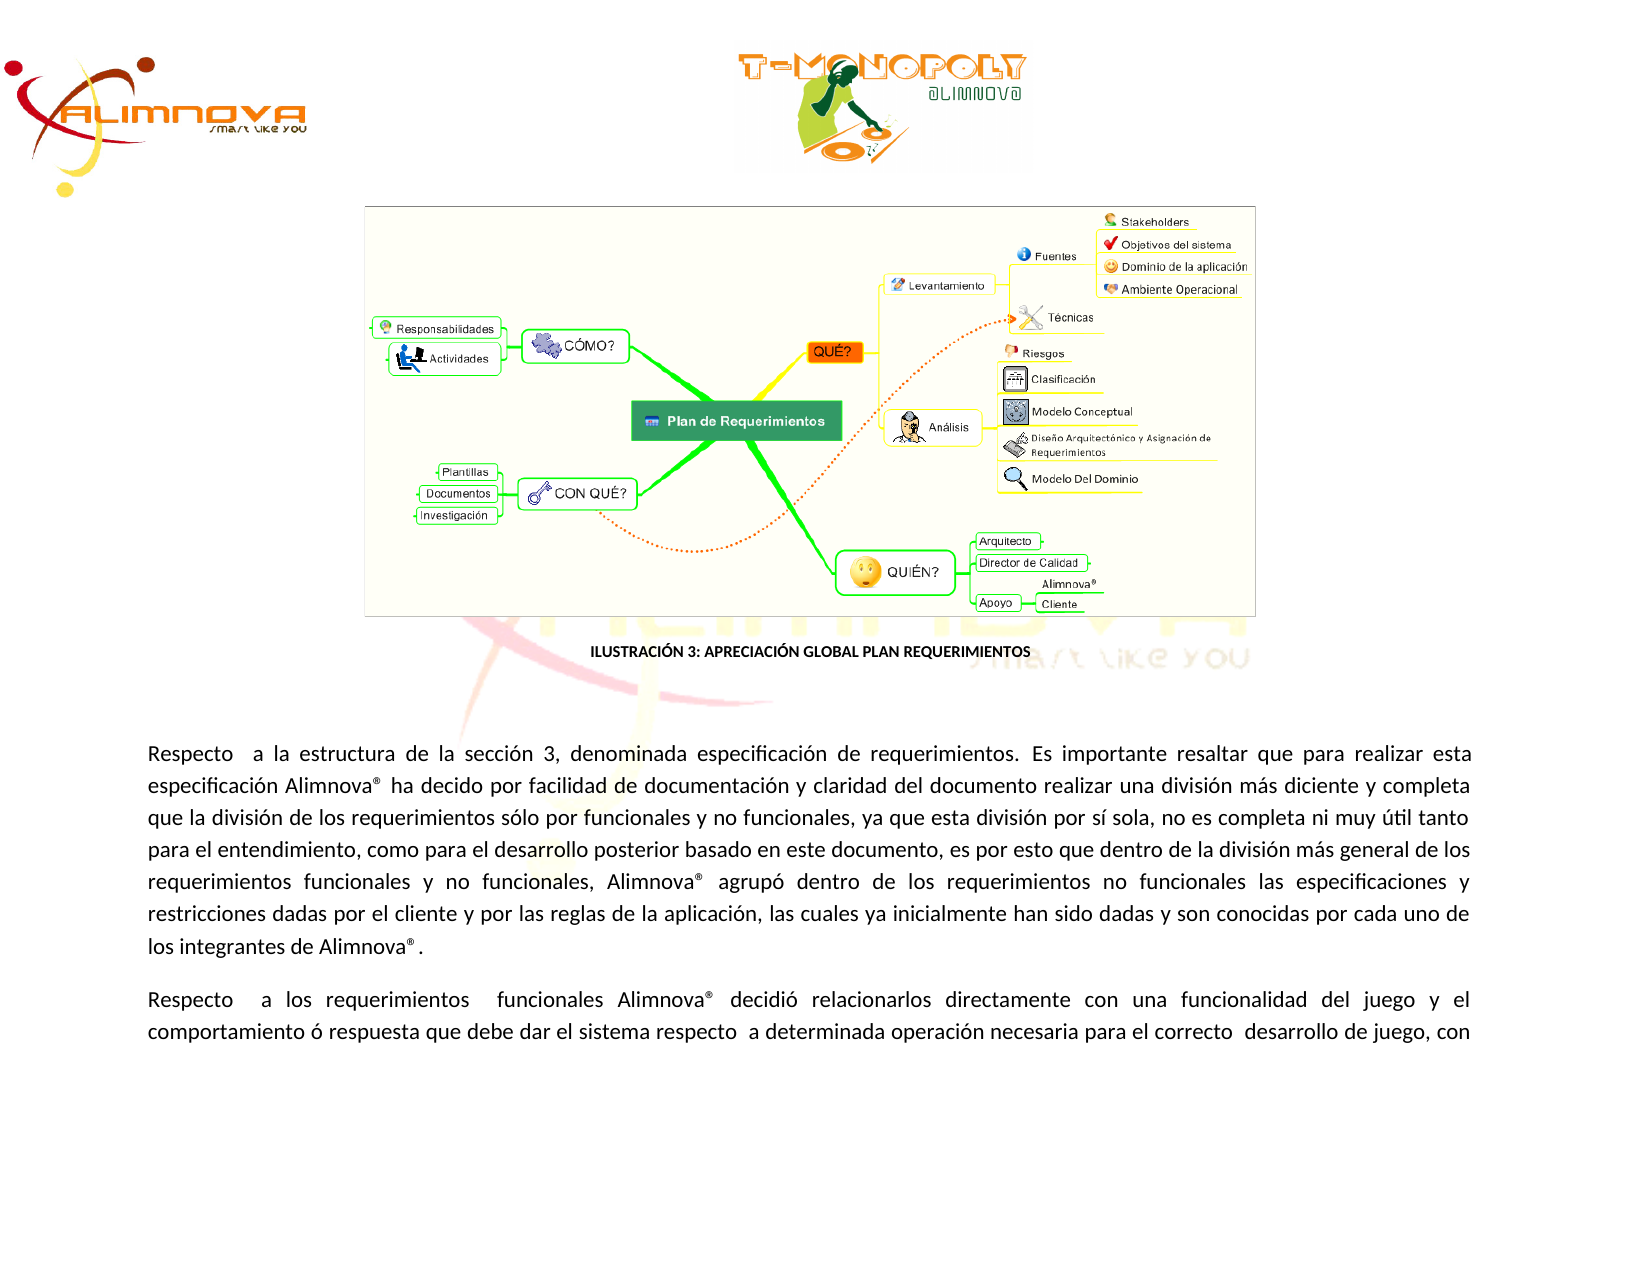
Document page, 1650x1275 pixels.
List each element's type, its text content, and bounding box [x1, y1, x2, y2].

picture [0, 55, 308, 199]
text Respecto a la estructura de la sección 3, denominada especificación de requerimientos. Es importante resaltar que para realizar esta especificación Alimnova® ha decido por facilidad de documentación y claridad del documento realizar una división más diciente y completa que la división de los requerimientos sólo por funcionales y no funcionales, ya que esta división por sí sola, no es completa ni muy útil tanto para el entendimiento, como para el desarrollo posterior basado en este documento, es por esto que dentro de la división más general de los requerimientos funcionales y no funcionales, Alimnova® agrupó dentro de los requerimientos no funcionales las especificaciones y restricciones dadas por el cliente y por las reglas de la aplicación, las cuales ya inicialmente han sido dadas y son conocidas por cada uno de los integrantes de Alimnova®. [148, 739, 1473, 960]
picture [733, 40, 1034, 173]
picture [364, 206, 1256, 617]
